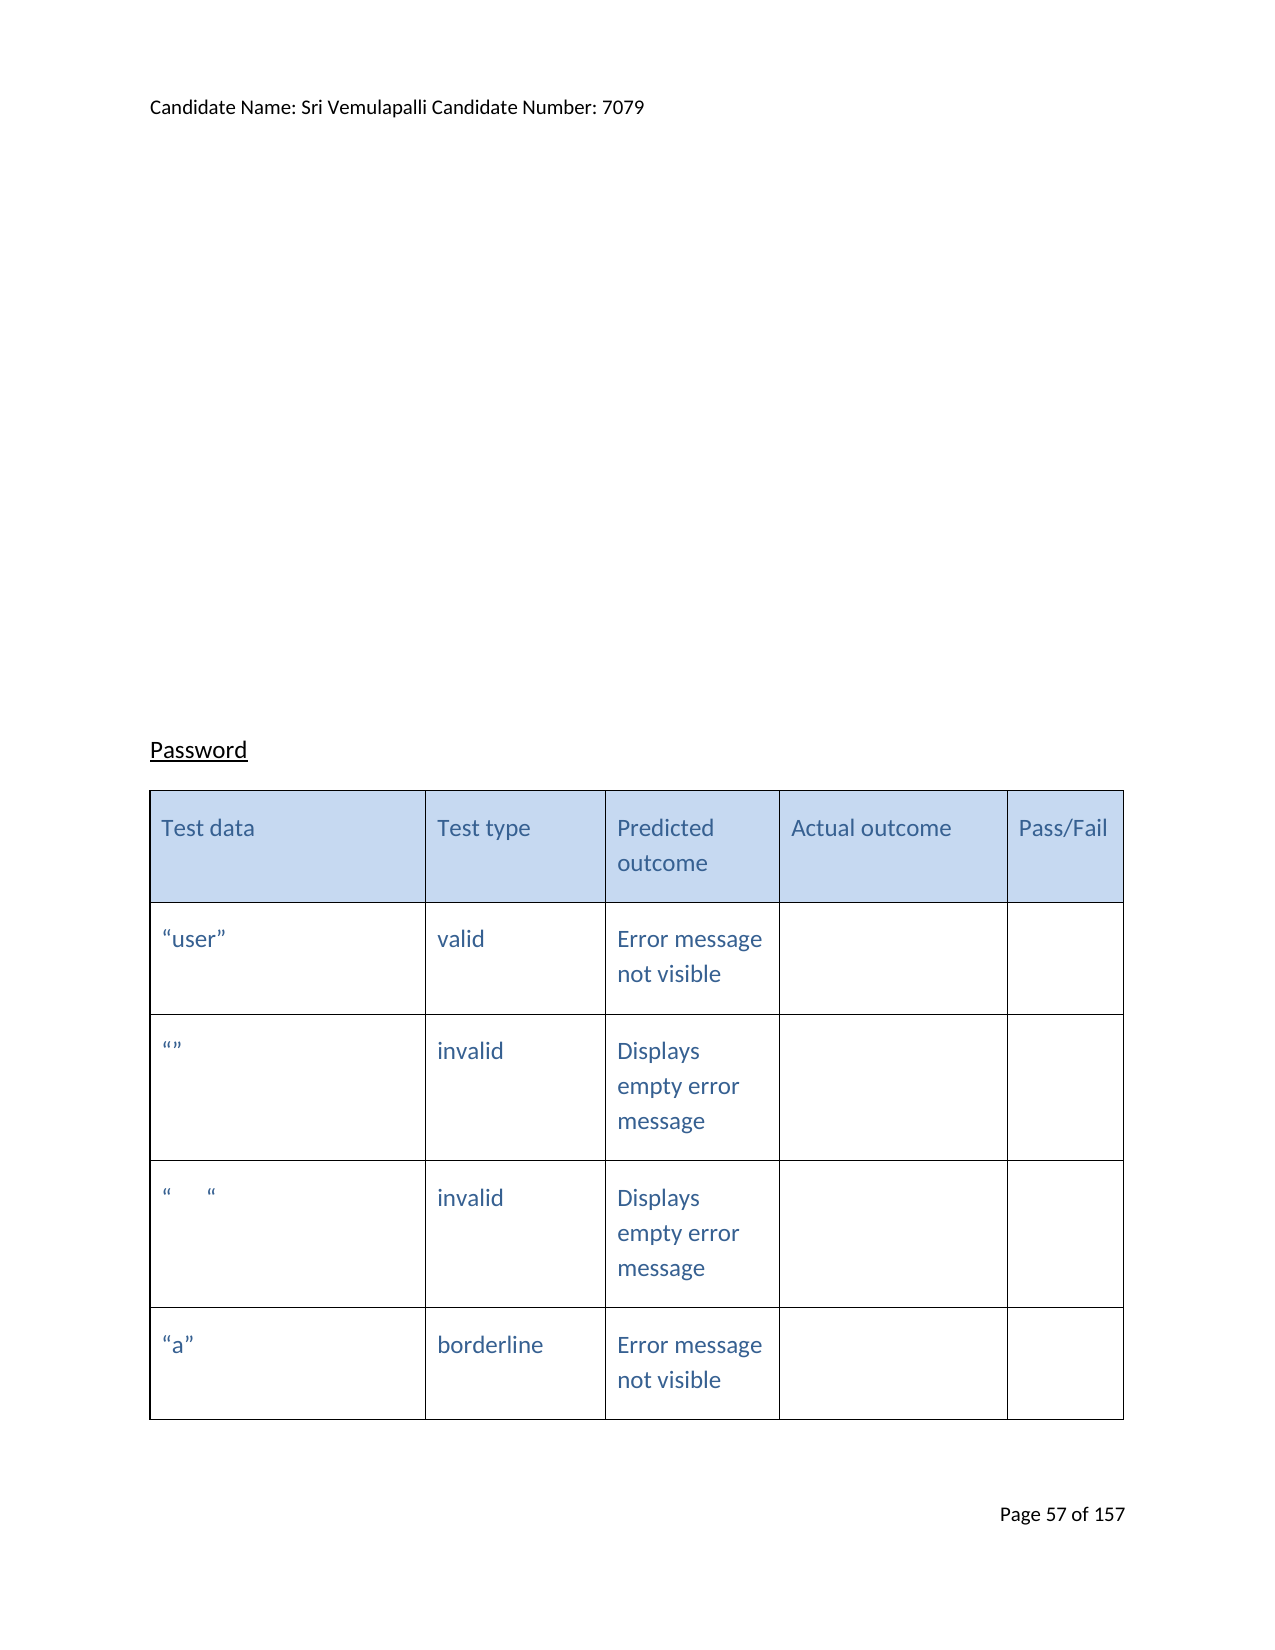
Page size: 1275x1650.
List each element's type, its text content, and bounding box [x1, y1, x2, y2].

table_cell “a” [151, 1308, 425, 1419]
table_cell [606, 1308, 779, 1419]
table_header Predicted outcome [606, 791, 779, 902]
table_cell Error message not visible [606, 903, 779, 1013]
table_cell [1008, 1308, 1123, 1419]
table_cell Displays empty error message [606, 1161, 779, 1307]
text Password [150, 734, 1125, 765]
table_cell [780, 903, 1007, 1013]
table_header Test type [426, 791, 605, 902]
table_cell “user” [151, 903, 425, 1013]
table_cell [780, 1161, 1007, 1307]
table_cell [1008, 1015, 1123, 1160]
table_cell invalid [426, 1015, 605, 1160]
table_cell invalid [426, 1161, 605, 1307]
table_header Test data [151, 791, 425, 902]
table_cell [1008, 1161, 1123, 1307]
table_cell [780, 1015, 1007, 1160]
table_cell “” [151, 1015, 425, 1160]
table_cell borderline [426, 1308, 605, 1419]
table_cell valid [426, 903, 605, 1013]
table_header Actual outcome [780, 791, 1007, 902]
table_cell [1008, 903, 1123, 1013]
table_header Pass/Fail [1008, 791, 1123, 902]
table_cell Displays empty error message [606, 1015, 779, 1160]
table_cell [780, 1308, 1007, 1419]
table_cell “ “ [151, 1161, 425, 1307]
